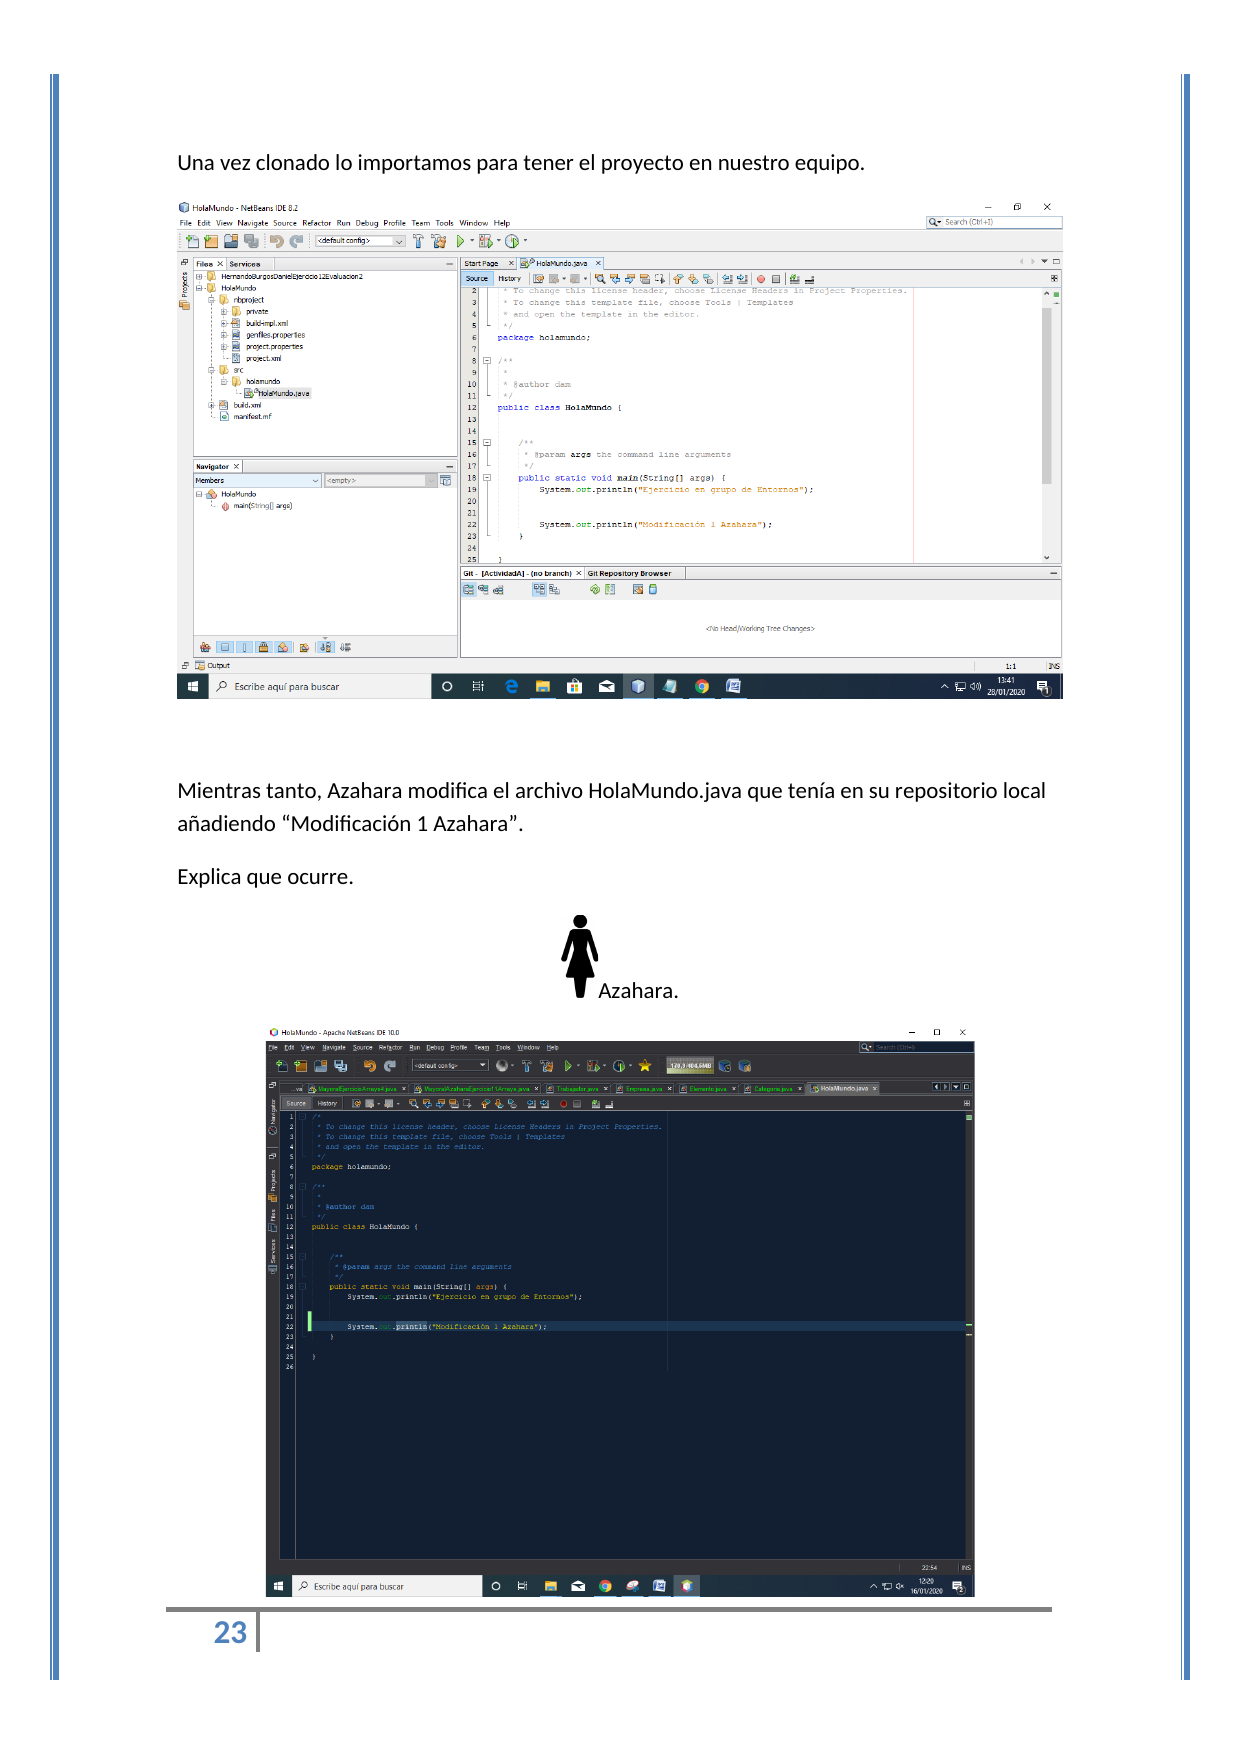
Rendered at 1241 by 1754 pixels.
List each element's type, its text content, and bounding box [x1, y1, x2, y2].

text Mientras tanto, Azahara modifica el archivo HolaMundo.java que tenía en su repositorio local añadiendo “Modificación 1 Azahara”. [177, 777, 1063, 837]
text Una vez clonado lo importamos para tener el proyecto en nuestro equipo. [177, 148, 1063, 176]
picture [561, 915, 599, 998]
picture [177, 200, 1063, 699]
text Azahara. [177, 915, 1063, 1004]
text Explica que ocurre. [177, 862, 1063, 890]
picture [265, 1028, 975, 1597]
